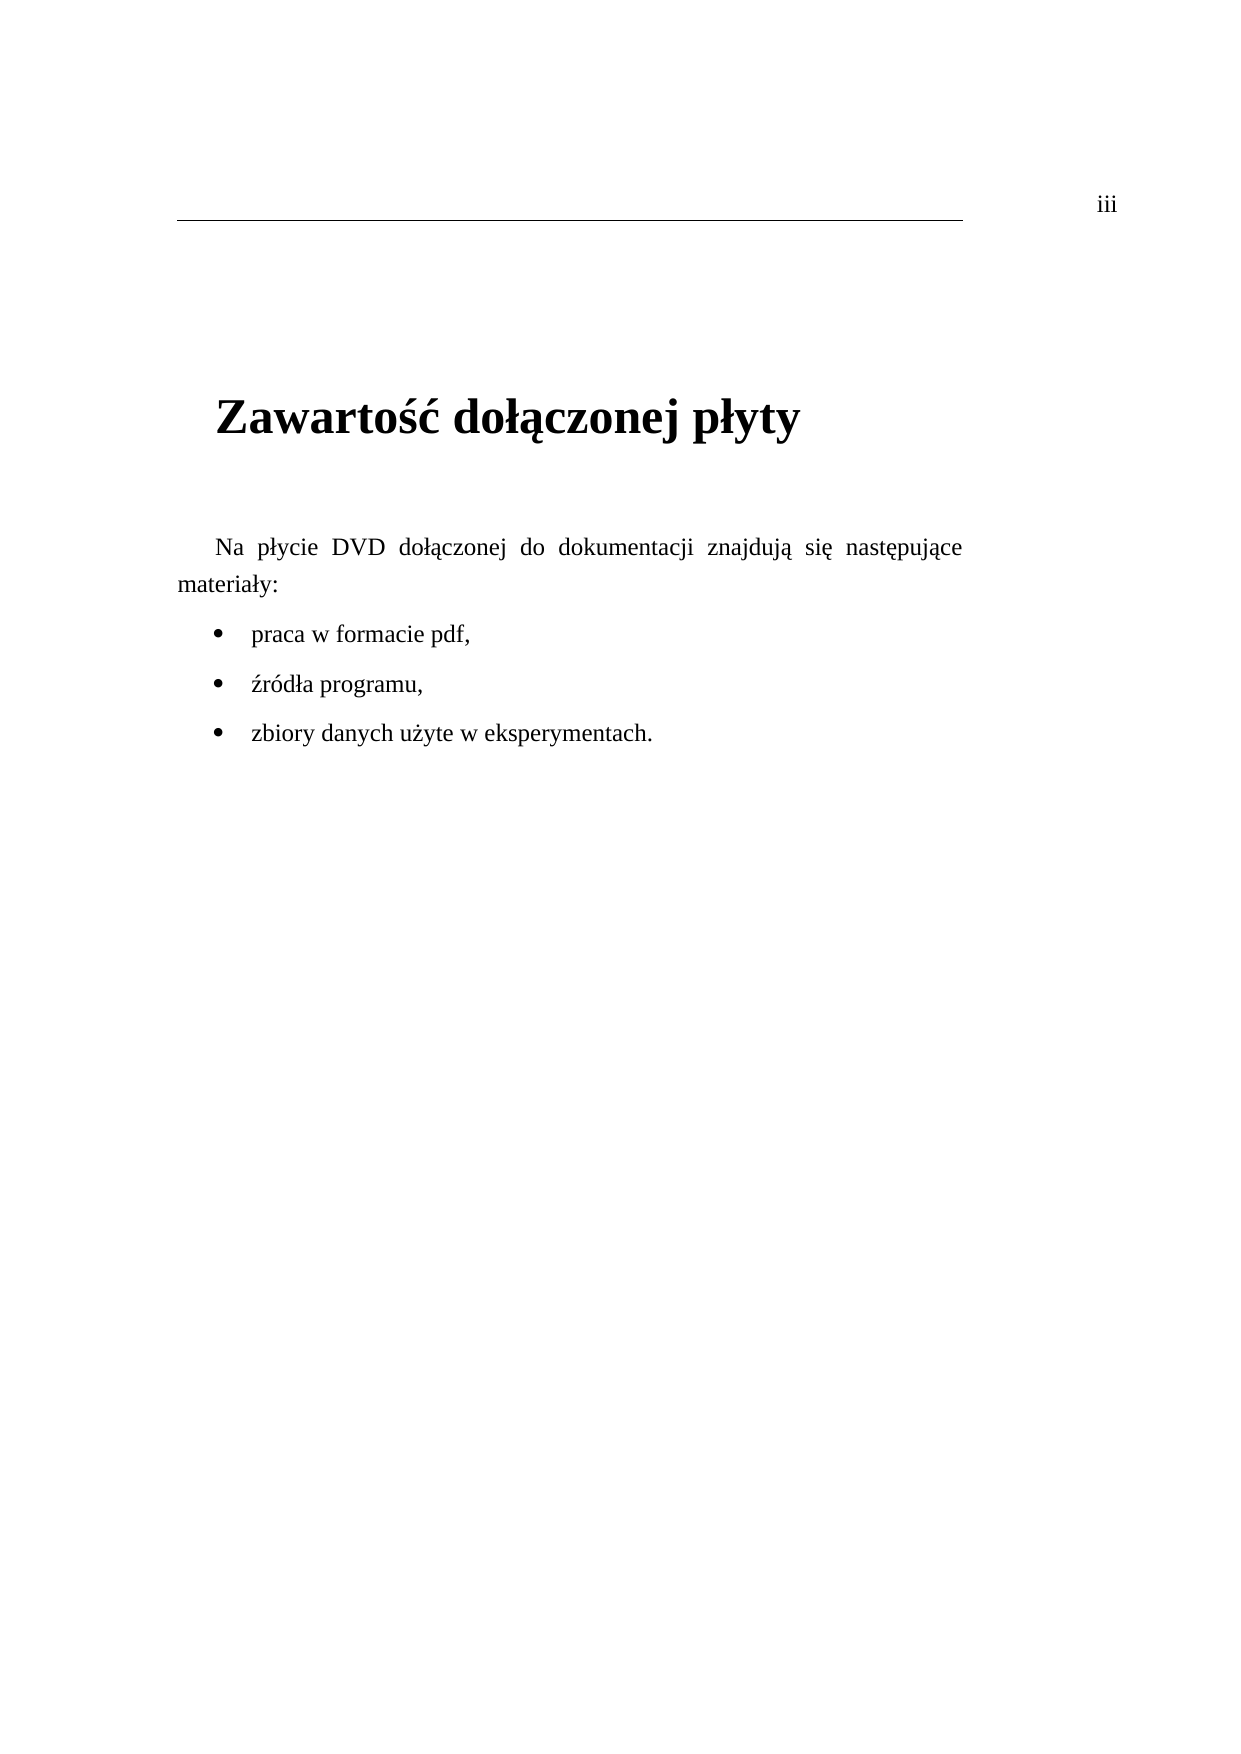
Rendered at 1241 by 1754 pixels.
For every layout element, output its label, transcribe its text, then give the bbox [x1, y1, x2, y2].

subtitle Zawartość dołączonej płyty [215, 387, 963, 444]
list źródła programu, [214, 669, 963, 697]
text Na płycie DVD dołączonej do dokumentacji znajdują się następujące materiały: [177, 532, 963, 598]
list zbiory danych użyte w eksperymentach. [214, 718, 963, 747]
list praca w formacie pdf, [214, 619, 963, 648]
